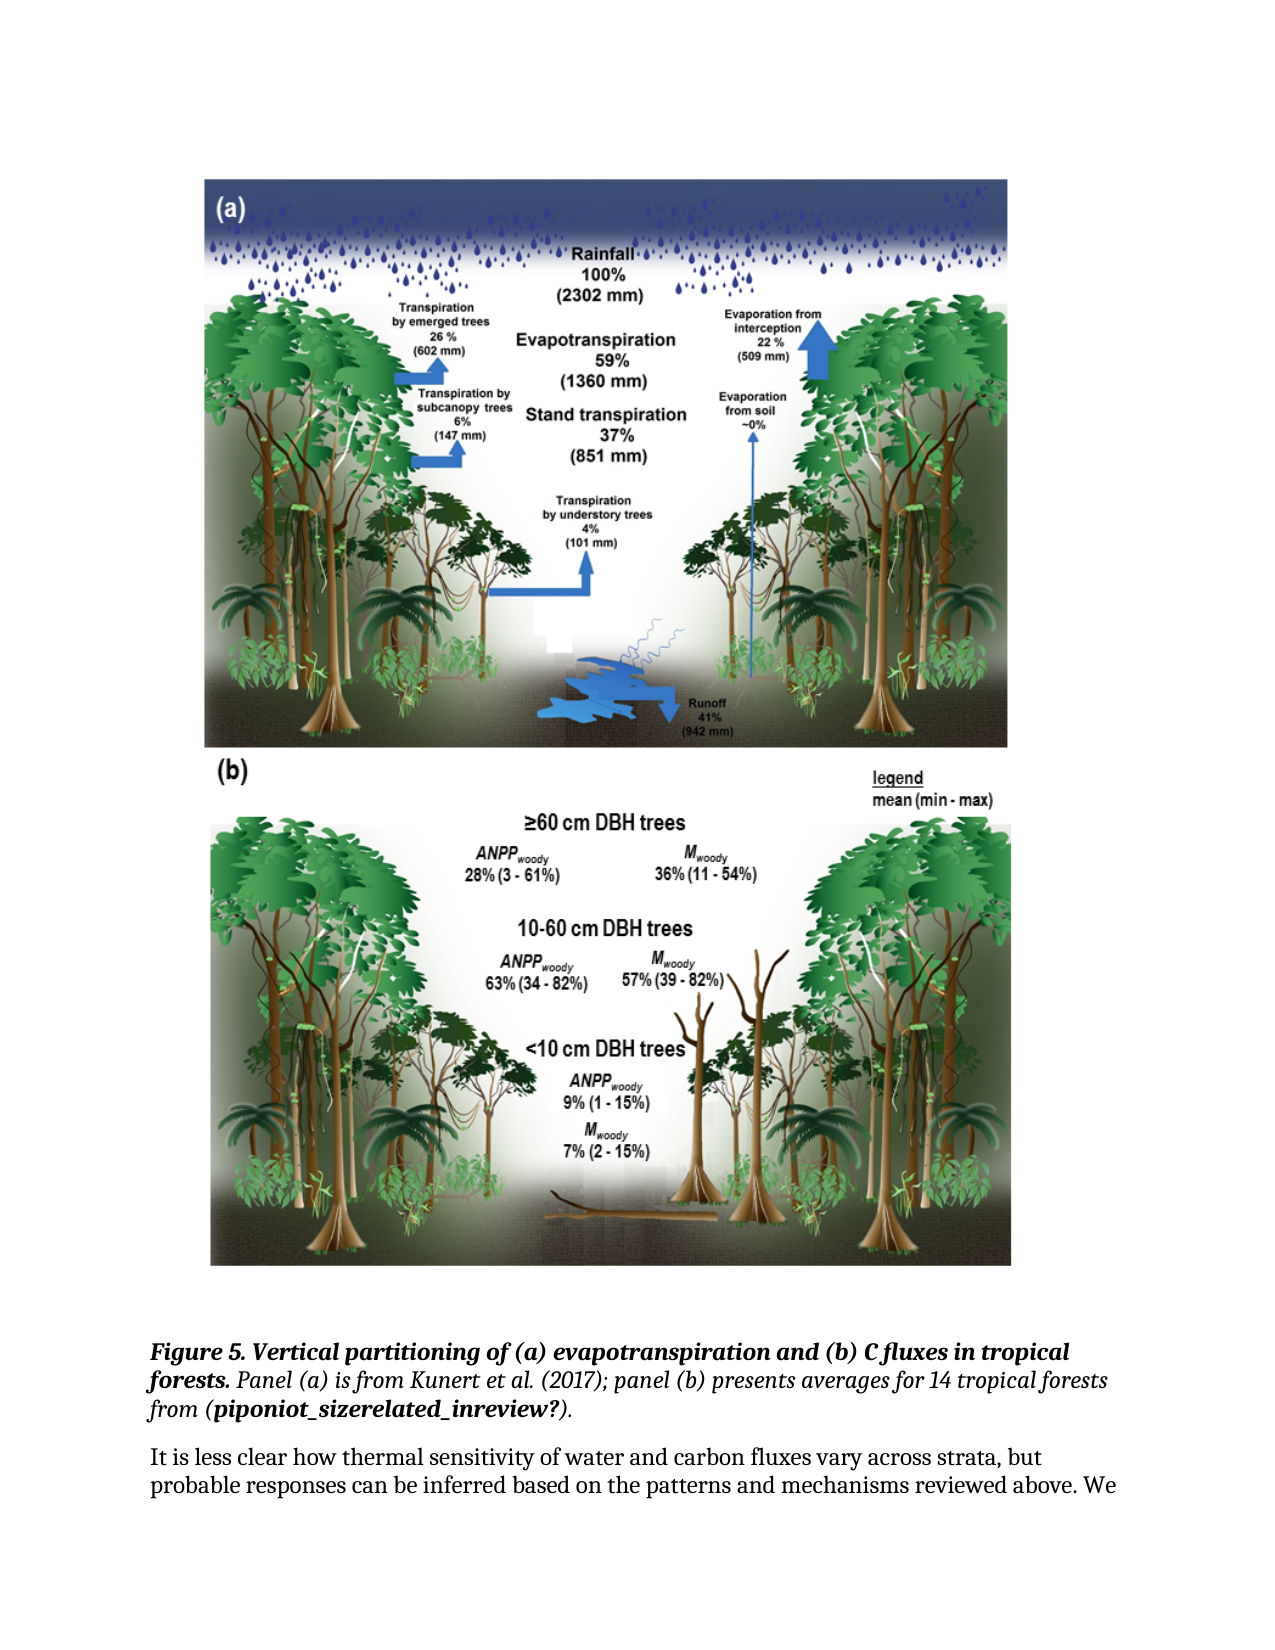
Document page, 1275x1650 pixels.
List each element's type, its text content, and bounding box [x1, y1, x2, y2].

text Figure 5. Vertical partitioning of (a) evapotranspiration and (b) C fluxes in tropical forests. Panel (a) is from Kunert et al. (2017); panel (b) presents averages for 14 tropical forests from (piponiot_sizerelated_inreview?). [150, 1337, 1125, 1424]
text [150, 1442, 1125, 1500]
picture [168, 150, 1044, 1317]
